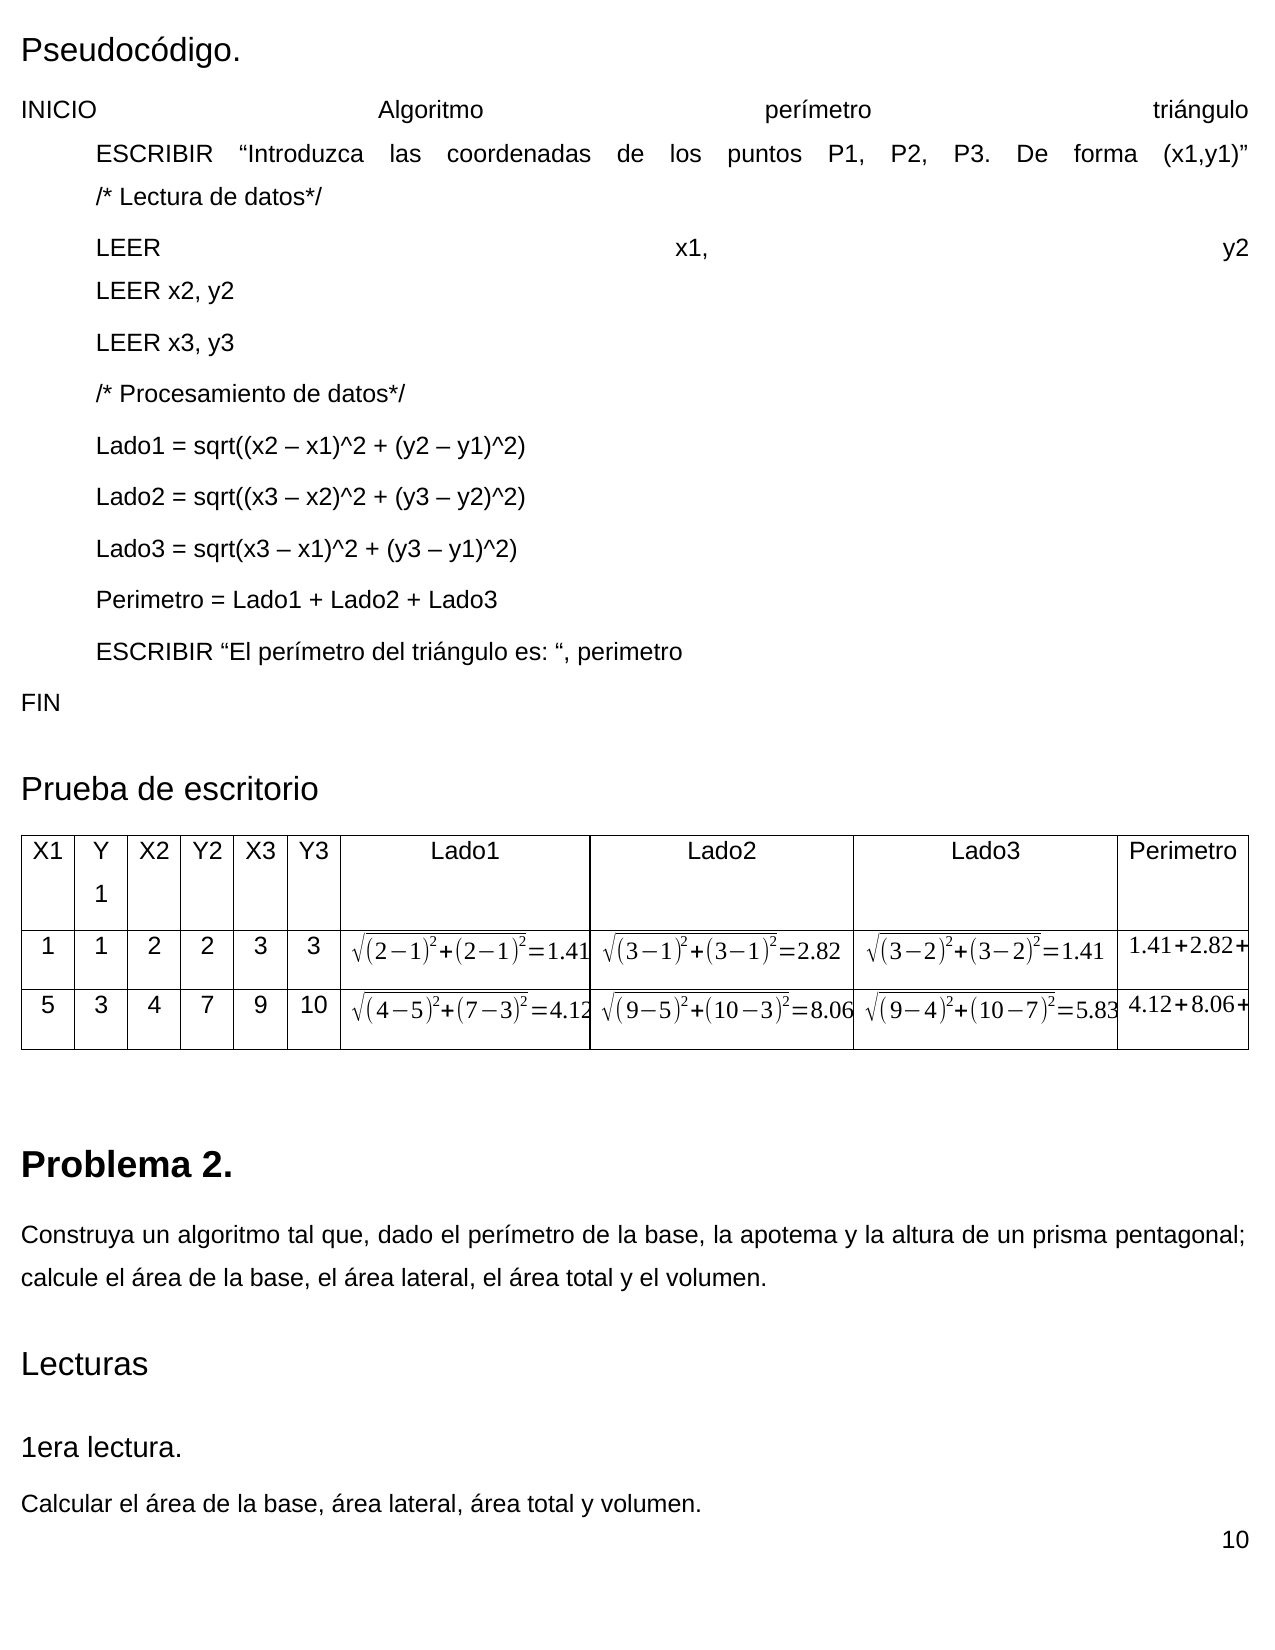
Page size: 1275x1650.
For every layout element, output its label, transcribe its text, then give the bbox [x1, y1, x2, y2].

text ESCRIBIR “El perímetro del triángulo es: “, perimetro [21, 637, 1249, 665]
table_header Lado3 [854, 836, 1117, 930]
table_cell 3 [75, 990, 127, 1048]
table_header Perimetro [1118, 836, 1248, 930]
text /* Procesamiento de datos*/ [21, 379, 1249, 408]
table_cell 1 [75, 931, 127, 989]
table_header Y1 [75, 836, 127, 930]
table_cell 7 [181, 990, 233, 1048]
table_cell [854, 931, 1117, 989]
table_cell [341, 990, 589, 1048]
table_header X3 [234, 836, 287, 930]
table_cell [854, 990, 1117, 1048]
table_cell 3 [234, 931, 287, 989]
table_cell [591, 931, 853, 989]
table_cell 1 [22, 931, 74, 989]
subtitle Prueba de escritorio [21, 769, 1249, 807]
text LEER x1, y2 LEER x2, y2 [21, 233, 1249, 305]
table_cell 9 [234, 990, 287, 1048]
table_cell 3 [288, 931, 340, 989]
text Lado2 = sqrt((x3 – x2)^2 + (y3 – y2)^2) [21, 482, 1249, 511]
table_header X1 [22, 836, 74, 930]
subtitle Problema 2. [21, 1143, 1249, 1186]
subtitle Lecturas [21, 1343, 1249, 1382]
text FIN [21, 688, 1249, 717]
text Lado3 = sqrt(x3 – x1)^2 + (y3 – y1)^2) [21, 534, 1249, 562]
text INICIO Algoritmo perímetro triángulo ESCRIBIR “Introduzca las coordenadas de los puntos P1, P2, P3. De forma (x1,y1)” /* Lectura de datos*/ [21, 96, 1249, 211]
table_cell [591, 990, 853, 1048]
table_cell 4 [128, 990, 180, 1048]
table_cell [341, 931, 589, 989]
table_header Lado1 [341, 836, 589, 930]
table_header Lado2 [591, 836, 853, 930]
table_header Y3 [288, 836, 340, 930]
text LEER x3, y3 [21, 328, 1249, 357]
table_cell 10 [288, 990, 340, 1048]
table_cell 2 [181, 931, 233, 989]
table_cell [1118, 931, 1248, 989]
text Calcular el área de la base, área lateral, área total y volumen. [21, 1489, 1249, 1518]
text Construya un algoritmo tal que, dado el perímetro de la base, la apotema y la altura de un prisma pentagonal; calcule el área de la base, el área lateral, el área total y el volumen. [21, 1220, 1249, 1292]
text Lado1 = sqrt((x2 – x1)^2 + (y2 – y1)^2) [21, 431, 1249, 459]
subtitle Pseudocódigo. [21, 29, 1249, 68]
subtitle 1era lectura. [21, 1430, 1249, 1464]
table_header X2 [128, 836, 180, 930]
table_cell 5 [22, 990, 74, 1048]
table_cell [1118, 990, 1248, 1048]
text Perimetro = Lado1 + Lado2 + Lado3 [21, 585, 1249, 614]
table_cell 2 [128, 931, 180, 989]
table_header Y2 [181, 836, 233, 930]
